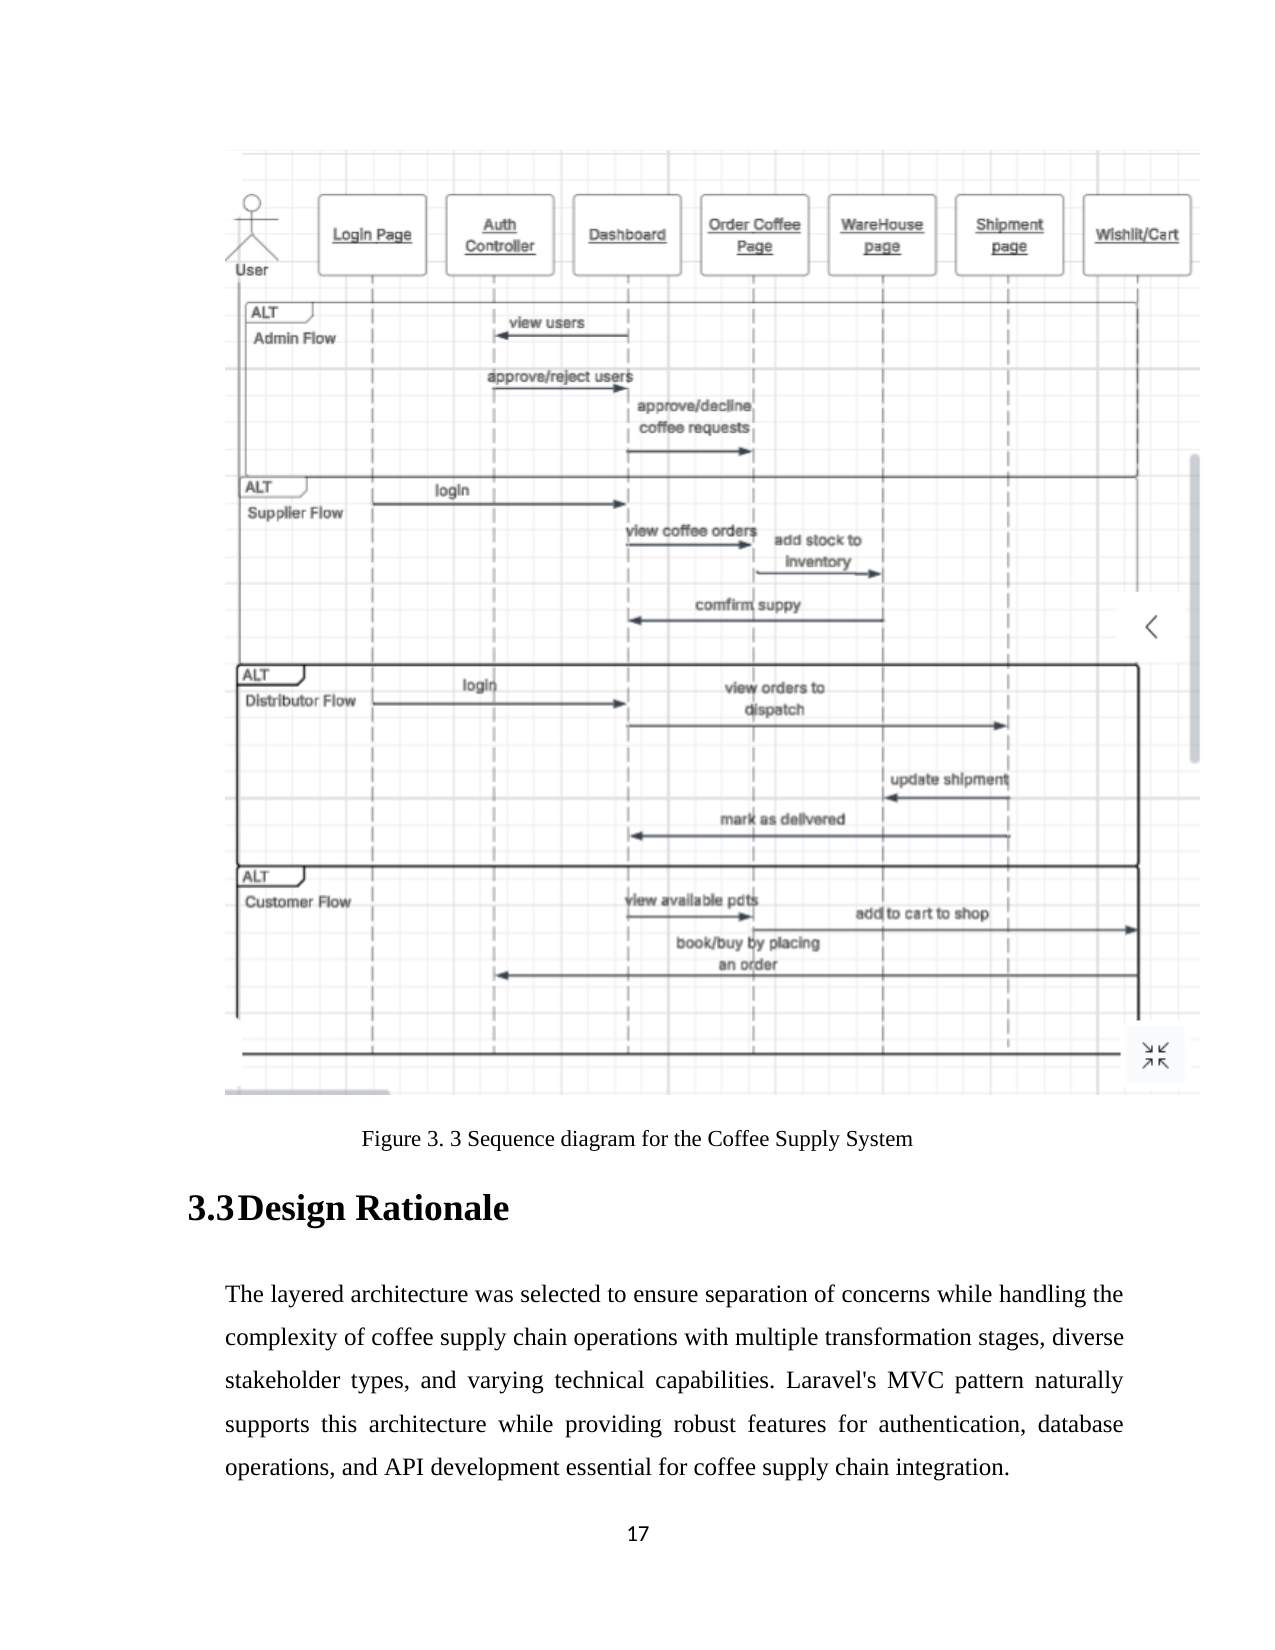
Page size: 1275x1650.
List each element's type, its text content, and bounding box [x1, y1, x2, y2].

text Figure 3. 3 Sequence diagram for the Coffee Supply System [150, 1125, 1125, 1151]
subtitle Design Rationale [187, 1185, 1125, 1228]
picture [225, 150, 1200, 1095]
list The layered architecture was selected to ensure separation of concerns while handling the complexity of coffee supply chain operations with multiple transformation stages, diverse stakeholder types, and varying technical capabilities. Laravel's MVC pattern naturally supports this architecture while providing robust features for authentication, database operations, and API development essential for coffee supply chain integration. [225, 1279, 1125, 1481]
